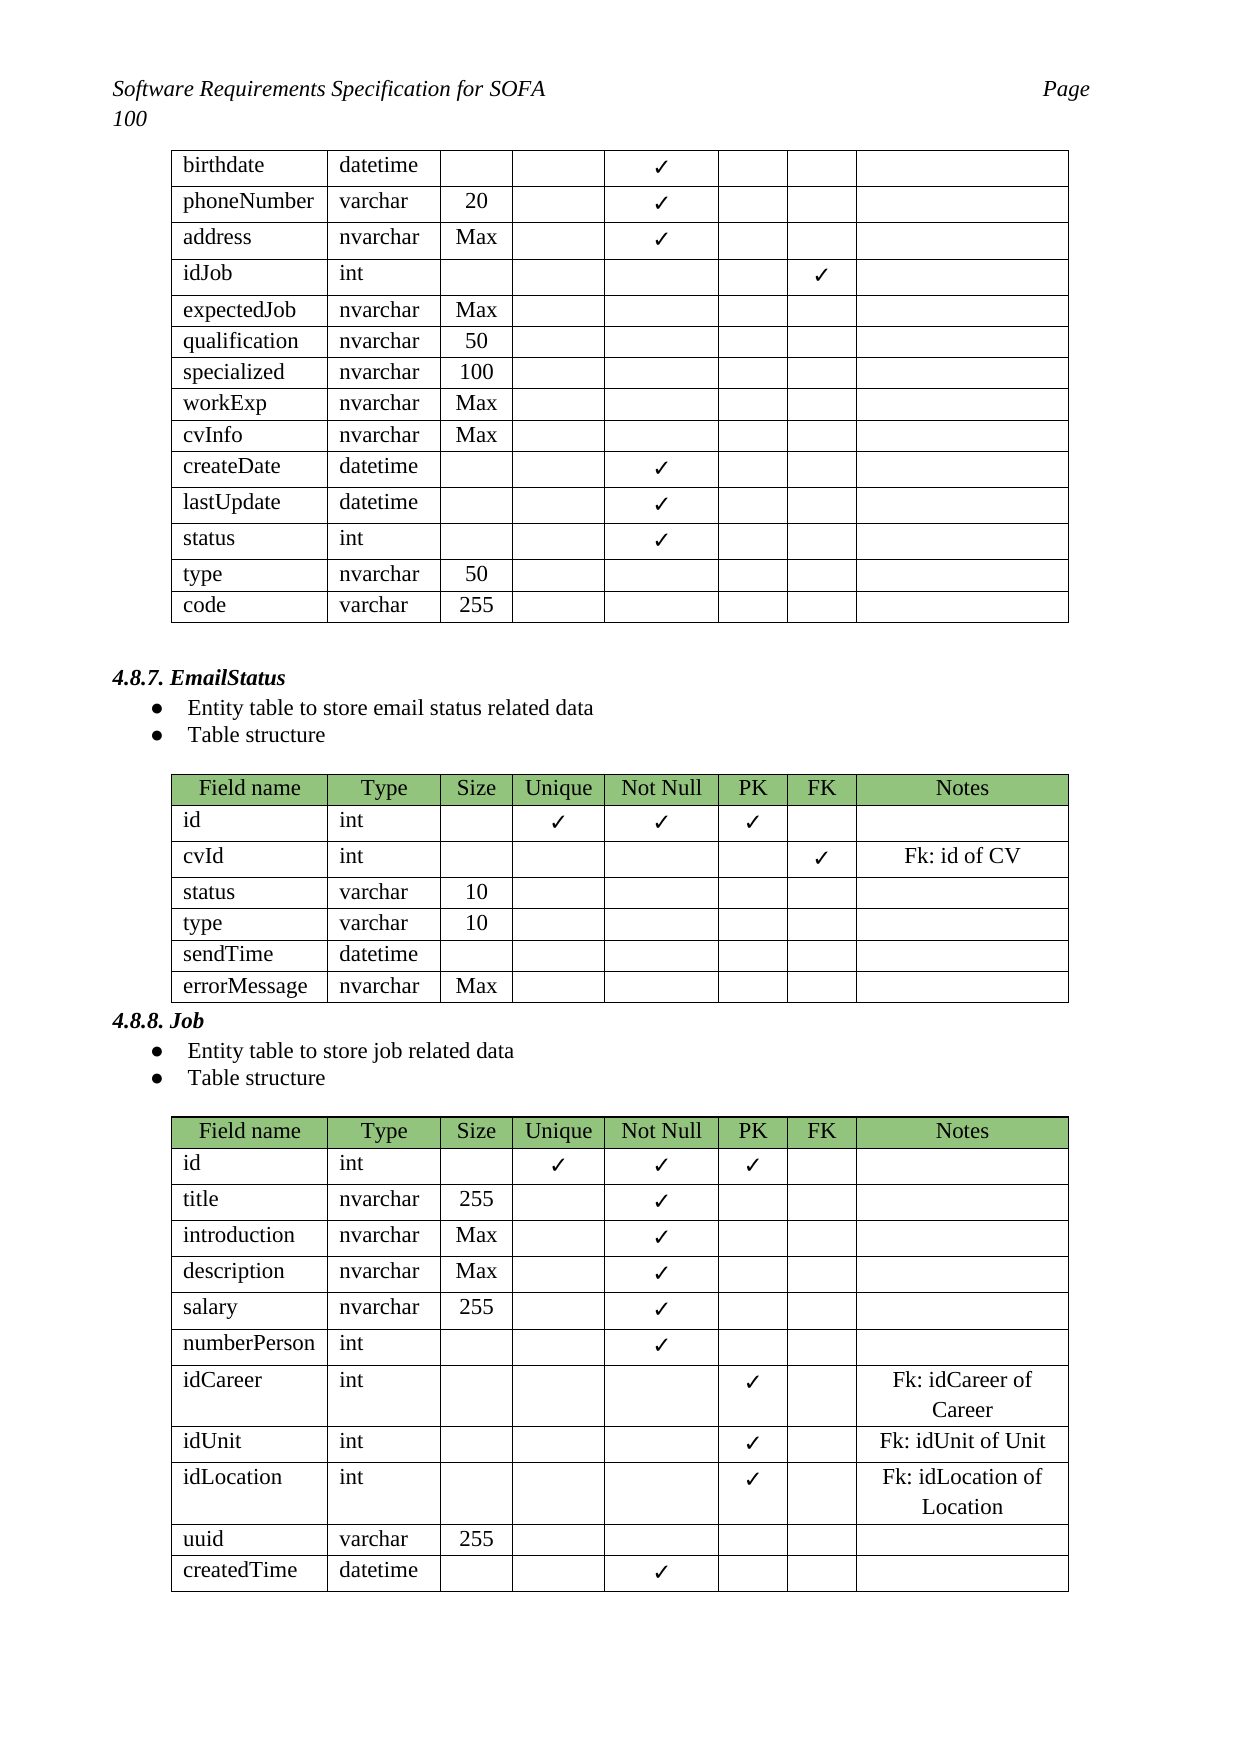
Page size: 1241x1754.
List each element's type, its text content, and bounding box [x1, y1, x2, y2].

table_cell [719, 488, 787, 523]
table_header Notes [857, 775, 1068, 805]
table_cell createdTime [172, 1556, 327, 1591]
table_cell [857, 1149, 1068, 1184]
table_cell [788, 1330, 856, 1364]
table_cell [788, 1366, 856, 1426]
table_cell [605, 296, 718, 326]
table_cell [441, 524, 512, 559]
table_cell [719, 187, 787, 222]
table_cell [857, 1525, 1068, 1555]
table_cell ✓ [719, 1366, 787, 1426]
table_header PK [719, 1118, 787, 1148]
table_cell [605, 421, 718, 451]
table_cell Fk: idUnit of Unit [857, 1427, 1068, 1462]
table_cell [605, 260, 718, 294]
table_cell [513, 389, 604, 419]
table_cell ✓ [605, 806, 718, 841]
table_cell [788, 1149, 856, 1184]
table_cell [513, 296, 604, 326]
table_cell code [172, 592, 327, 622]
table_cell createDate [172, 452, 327, 487]
table_cell [441, 260, 512, 294]
table_cell int [328, 260, 440, 294]
table_cell idUnit [172, 1427, 327, 1462]
table_cell int [328, 806, 440, 841]
table_cell idCareer [172, 1366, 327, 1426]
table_cell [857, 1221, 1068, 1256]
table_cell uuid [172, 1525, 327, 1555]
table_cell [788, 972, 856, 1002]
table_cell nvarchar [328, 1293, 440, 1328]
table_cell [719, 260, 787, 294]
table_cell nvarchar [328, 223, 440, 258]
table_cell [788, 1257, 856, 1292]
table_cell ✓ [605, 187, 718, 222]
table_cell [857, 223, 1068, 258]
table_cell cvId [172, 842, 327, 877]
table_cell Fk: id of CV [857, 842, 1068, 877]
table_cell status [172, 524, 327, 559]
table_cell [857, 806, 1068, 841]
table_header Field name [172, 1118, 327, 1148]
table_cell [719, 358, 787, 388]
table_cell type [172, 560, 327, 591]
table_cell ✓ [788, 260, 856, 294]
table_cell description [172, 1257, 327, 1292]
table_cell [788, 592, 856, 622]
table_cell nvarchar [328, 1257, 440, 1292]
table_cell [513, 151, 604, 186]
table_cell [513, 421, 604, 451]
table_cell [719, 1185, 787, 1220]
table_cell [605, 592, 718, 622]
table_header FK [788, 775, 856, 805]
table_cell [788, 524, 856, 559]
table_cell [857, 1257, 1068, 1292]
table_cell [719, 909, 787, 939]
table_cell [513, 1463, 604, 1524]
table_cell [857, 296, 1068, 326]
table_cell [513, 560, 604, 591]
table_cell ✓ [513, 806, 604, 841]
table_cell [788, 187, 856, 222]
table_cell [513, 327, 604, 357]
table_cell ✓ [605, 1221, 718, 1256]
table_cell [605, 327, 718, 357]
table_cell [719, 223, 787, 258]
table_cell [719, 1293, 787, 1328]
table_cell [857, 327, 1068, 357]
list Entity table to store job related data [150, 1037, 1128, 1064]
table_cell ✓ [605, 452, 718, 487]
table_cell [857, 941, 1068, 971]
table_cell qualification [172, 327, 327, 357]
table_cell varchar [328, 592, 440, 622]
table_cell ✓ [605, 1149, 718, 1184]
table_cell numberPerson [172, 1330, 327, 1364]
table_cell [719, 421, 787, 451]
table_cell [719, 941, 787, 971]
table_cell [441, 1427, 512, 1462]
table_cell [788, 358, 856, 388]
table_header Type [328, 1118, 440, 1148]
table_cell [788, 1427, 856, 1462]
table_cell [513, 941, 604, 971]
table_cell 50 [441, 560, 512, 591]
table_cell int [328, 1427, 440, 1462]
subtitle 4.8.8. Job [112, 1007, 1128, 1033]
table_cell [605, 389, 718, 419]
table_cell [857, 260, 1068, 294]
table_header FK [788, 1118, 856, 1148]
table_cell [857, 358, 1068, 388]
table_cell [788, 909, 856, 939]
table_cell specialized [172, 358, 327, 388]
table_cell Max [441, 972, 512, 1002]
table_cell 20 [441, 187, 512, 222]
table_cell [513, 358, 604, 388]
table_cell [513, 972, 604, 1002]
table_cell [605, 1366, 718, 1426]
table_header Type [328, 775, 440, 805]
table_cell [788, 560, 856, 591]
table_cell [719, 878, 787, 908]
table_cell [513, 878, 604, 908]
table_cell [605, 1525, 718, 1555]
table_cell [719, 560, 787, 591]
table_cell [719, 1525, 787, 1555]
table_cell [605, 1463, 718, 1524]
table_cell [857, 909, 1068, 939]
table_cell [513, 1525, 604, 1555]
table_header Field name [172, 775, 327, 805]
table_cell ✓ [605, 488, 718, 523]
table_cell 255 [441, 1185, 512, 1220]
table_cell title [172, 1185, 327, 1220]
table_cell ✓ [605, 1556, 718, 1591]
table_header Unique [513, 775, 604, 805]
table_cell address [172, 223, 327, 258]
table_cell [441, 488, 512, 523]
table_cell salary [172, 1293, 327, 1328]
table_cell idJob [172, 260, 327, 294]
table_cell [513, 260, 604, 294]
table_cell [788, 421, 856, 451]
table_cell nvarchar [328, 389, 440, 419]
table_cell ✓ [513, 1149, 604, 1184]
table_cell errorMessage [172, 972, 327, 1002]
table_cell sendTime [172, 941, 327, 971]
table_cell ✓ [788, 842, 856, 877]
table_cell [605, 878, 718, 908]
table_cell varchar [328, 878, 440, 908]
table_cell int [328, 1463, 440, 1524]
table_cell ✓ [605, 223, 718, 258]
table_cell [513, 452, 604, 487]
table_cell 255 [441, 1293, 512, 1328]
table_cell [719, 327, 787, 357]
table_cell [788, 1185, 856, 1220]
table_cell nvarchar [328, 1221, 440, 1256]
table_cell [605, 358, 718, 388]
table_cell [513, 1330, 604, 1364]
table_cell datetime [328, 488, 440, 523]
table_cell Max [441, 421, 512, 451]
table_cell [719, 1556, 787, 1591]
table_cell [513, 1366, 604, 1426]
table_cell [788, 1221, 856, 1256]
table_cell 10 [441, 878, 512, 908]
table_cell [719, 1330, 787, 1364]
table_cell [719, 592, 787, 622]
table_cell 10 [441, 909, 512, 939]
table_cell varchar [328, 909, 440, 939]
table_cell [441, 941, 512, 971]
table_cell ✓ [719, 1149, 787, 1184]
table_cell [857, 1185, 1068, 1220]
table_cell 255 [441, 1525, 512, 1555]
table_cell cvInfo [172, 421, 327, 451]
table_cell [513, 1185, 604, 1220]
table_cell [857, 1293, 1068, 1328]
table_header Notes [857, 1118, 1068, 1148]
table_cell Max [441, 223, 512, 258]
table_cell [513, 842, 604, 877]
table_cell nvarchar [328, 421, 440, 451]
table_cell [857, 592, 1068, 622]
table_cell [605, 842, 718, 877]
table_cell phoneNumber [172, 187, 327, 222]
table_cell 255 [441, 592, 512, 622]
table_cell 100 [441, 358, 512, 388]
table_cell varchar [328, 1525, 440, 1555]
table_cell [441, 151, 512, 186]
table_cell ✓ [605, 524, 718, 559]
table_cell [857, 452, 1068, 487]
table_cell ✓ [605, 1293, 718, 1328]
table_cell ✓ [719, 1463, 787, 1524]
table_cell ✓ [605, 1257, 718, 1292]
table_cell [788, 1556, 856, 1591]
table_cell status [172, 878, 327, 908]
table_cell datetime [328, 1556, 440, 1591]
table_cell [719, 1257, 787, 1292]
table_cell [441, 1366, 512, 1426]
table_cell nvarchar [328, 1185, 440, 1220]
table_cell [857, 1556, 1068, 1591]
list Entity table to store email status related data [150, 694, 1128, 721]
table_cell lastUpdate [172, 488, 327, 523]
table_header Not Null [605, 775, 718, 805]
table_cell [719, 842, 787, 877]
table_cell introduction [172, 1221, 327, 1256]
table_cell [513, 187, 604, 222]
table_cell [857, 421, 1068, 451]
table_cell birthdate [172, 151, 327, 186]
table_cell id [172, 806, 327, 841]
table_cell [719, 972, 787, 1002]
table_cell Max [441, 1221, 512, 1256]
table_cell [513, 1221, 604, 1256]
table_cell [605, 1427, 718, 1462]
table_cell [788, 389, 856, 419]
table_cell [513, 909, 604, 939]
table_cell int [328, 524, 440, 559]
table_cell [719, 151, 787, 186]
table_cell [441, 842, 512, 877]
table_header Size [441, 775, 512, 805]
table_cell id [172, 1149, 327, 1184]
table_cell ✓ [605, 1330, 718, 1364]
table_cell Max [441, 1257, 512, 1292]
table_header Unique [513, 1118, 604, 1148]
subtitle 4.8.7. EmailStatus [112, 664, 1128, 691]
table_cell nvarchar [328, 358, 440, 388]
table_cell [441, 1463, 512, 1524]
table_cell [857, 972, 1068, 1002]
table_cell [441, 452, 512, 487]
table_cell [788, 296, 856, 326]
table_cell [788, 1463, 856, 1524]
table_cell [513, 1427, 604, 1462]
table_cell [513, 223, 604, 258]
table_cell [513, 1293, 604, 1328]
table_cell ✓ [605, 151, 718, 186]
table_cell [788, 223, 856, 258]
table_cell datetime [328, 941, 440, 971]
table_cell nvarchar [328, 972, 440, 1002]
table_cell expectedJob [172, 296, 327, 326]
table_cell nvarchar [328, 560, 440, 591]
table_cell Max [441, 389, 512, 419]
table_cell [719, 296, 787, 326]
table_cell [788, 941, 856, 971]
table_cell [513, 1257, 604, 1292]
table_cell datetime [328, 452, 440, 487]
table_cell workExp [172, 389, 327, 419]
table_cell [513, 488, 604, 523]
table_cell [857, 560, 1068, 591]
table_cell 50 [441, 327, 512, 357]
table_cell Max [441, 296, 512, 326]
table_cell [788, 452, 856, 487]
table_cell [605, 560, 718, 591]
table_cell int [328, 1366, 440, 1426]
table_cell [719, 524, 787, 559]
table_cell Fk: idLocation of Location [857, 1463, 1068, 1524]
table_cell [605, 941, 718, 971]
table_cell int [328, 842, 440, 877]
table_cell [605, 972, 718, 1002]
table_cell [441, 1149, 512, 1184]
table_cell [857, 151, 1068, 186]
table_cell nvarchar [328, 327, 440, 357]
table_cell [857, 488, 1068, 523]
table_cell [441, 1556, 512, 1591]
table_cell Fk: idCareer of Career [857, 1366, 1068, 1426]
table_cell [788, 327, 856, 357]
table_cell [441, 1330, 512, 1364]
list Table structure [150, 1064, 1128, 1090]
table_cell [788, 488, 856, 523]
table_cell [441, 806, 512, 841]
table_cell [857, 187, 1068, 222]
table_cell [513, 524, 604, 559]
table_cell varchar [328, 187, 440, 222]
table_cell [719, 452, 787, 487]
table_cell datetime [328, 151, 440, 186]
table_cell [788, 878, 856, 908]
table_cell int [328, 1330, 440, 1364]
table_cell nvarchar [328, 296, 440, 326]
table_cell [857, 878, 1068, 908]
table_header Not Null [605, 1118, 718, 1148]
table_cell type [172, 909, 327, 939]
table_cell [788, 1525, 856, 1555]
table_cell [788, 1293, 856, 1328]
table_cell int [328, 1149, 440, 1184]
table_header PK [719, 775, 787, 805]
table_cell [719, 1221, 787, 1256]
table_cell [513, 592, 604, 622]
table_cell [788, 806, 856, 841]
table_cell ✓ [719, 1427, 787, 1462]
table_cell idLocation [172, 1463, 327, 1524]
table_cell [857, 1330, 1068, 1364]
table_cell [719, 389, 787, 419]
table_header Size [441, 1118, 512, 1148]
table_cell [513, 1556, 604, 1591]
table_cell [857, 524, 1068, 559]
table_cell [788, 151, 856, 186]
table_cell ✓ [605, 1185, 718, 1220]
table_cell [605, 909, 718, 939]
table_cell [857, 389, 1068, 419]
list Table structure [150, 721, 1128, 747]
table_cell ✓ [719, 806, 787, 841]
